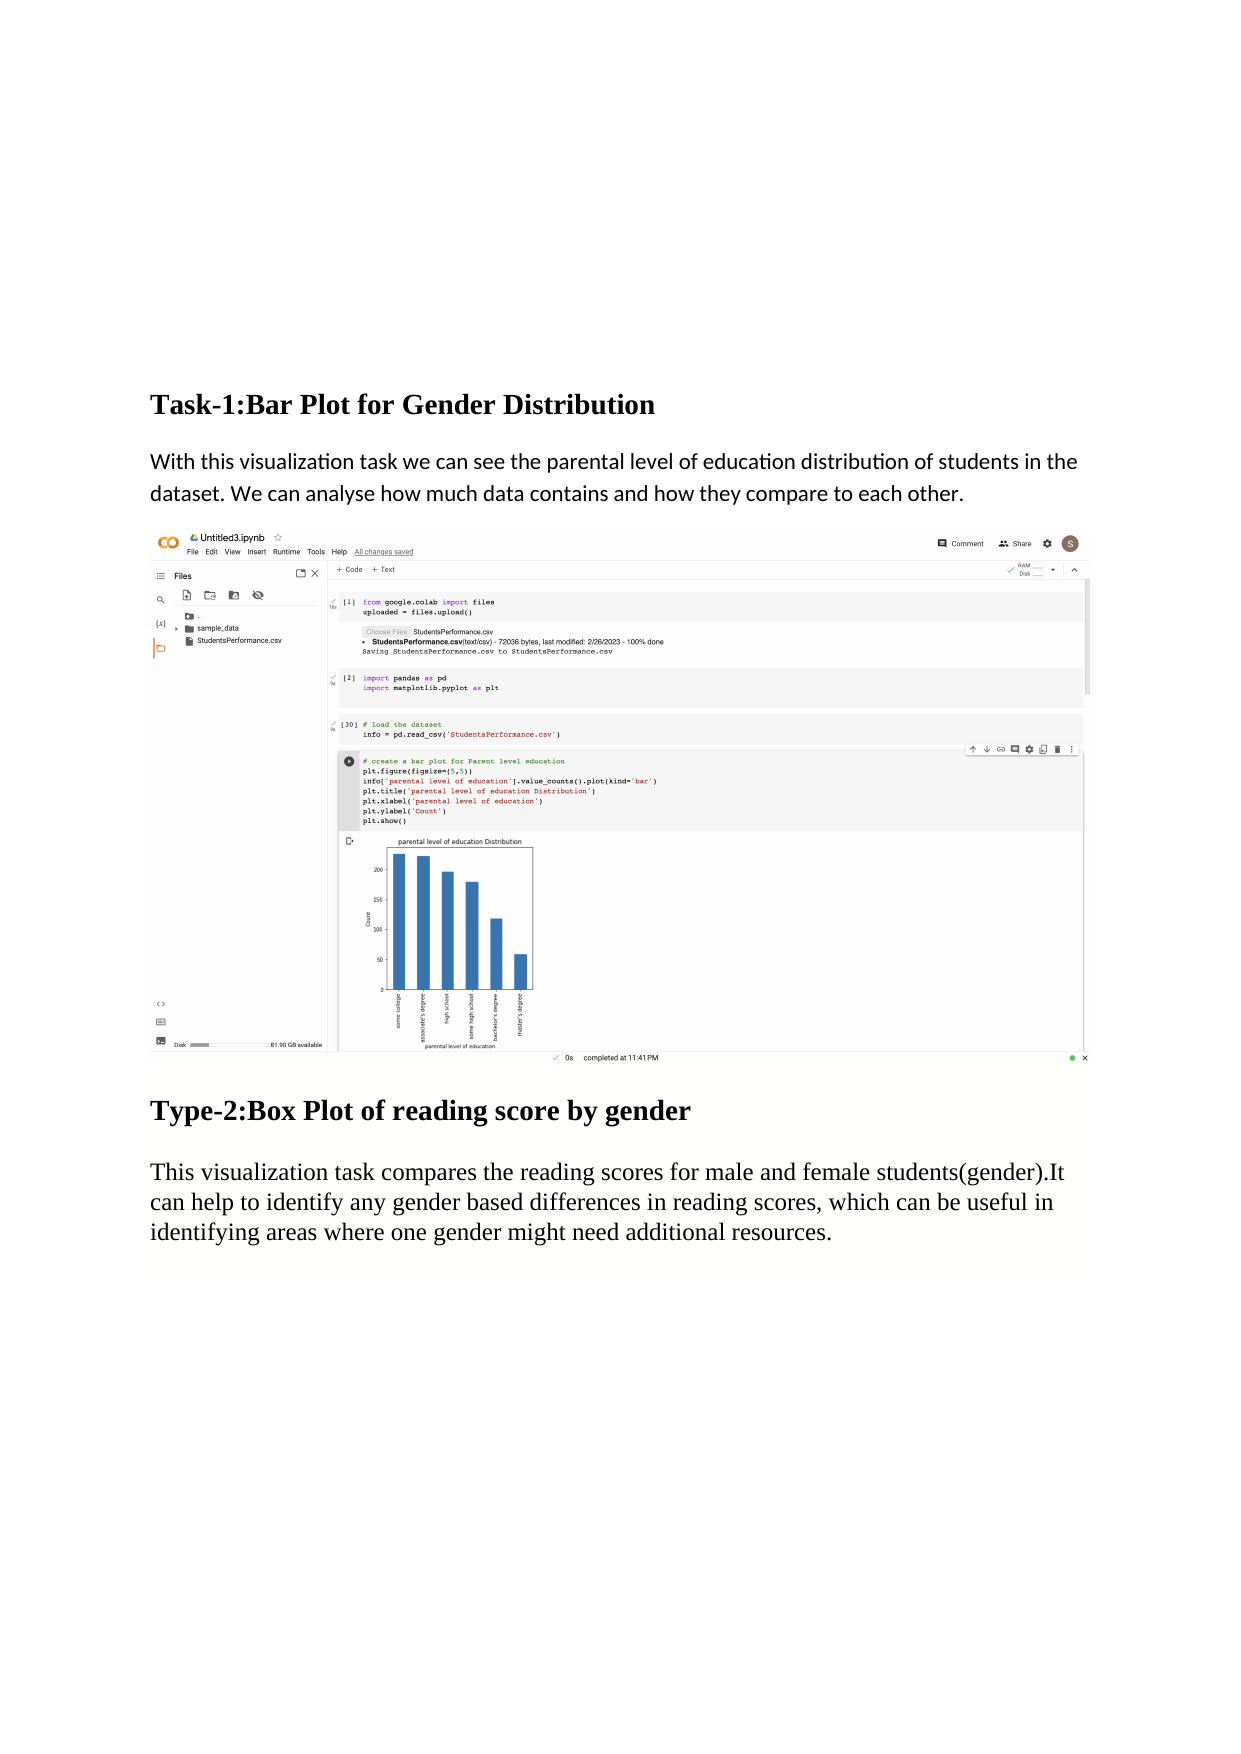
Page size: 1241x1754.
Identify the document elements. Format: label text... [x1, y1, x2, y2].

text This visualization task compares the reading scores for male and female students(gender).It can help to identify any gender based differences in reading scores, which can be useful in identifying areas where one gender might need additional resources. [150, 1156, 1090, 1245]
picture [150, 532, 1091, 1064]
text Type-2:Box Plot of reading score by gender [150, 1093, 1090, 1127]
text Task-1:Bar Plot for Gender Distribution [150, 387, 1090, 421]
text With this visualization task we can see the parental level of education distribution of students in the dataset. We can analyse how much data contains and how they compare to each other. [150, 447, 1090, 507]
